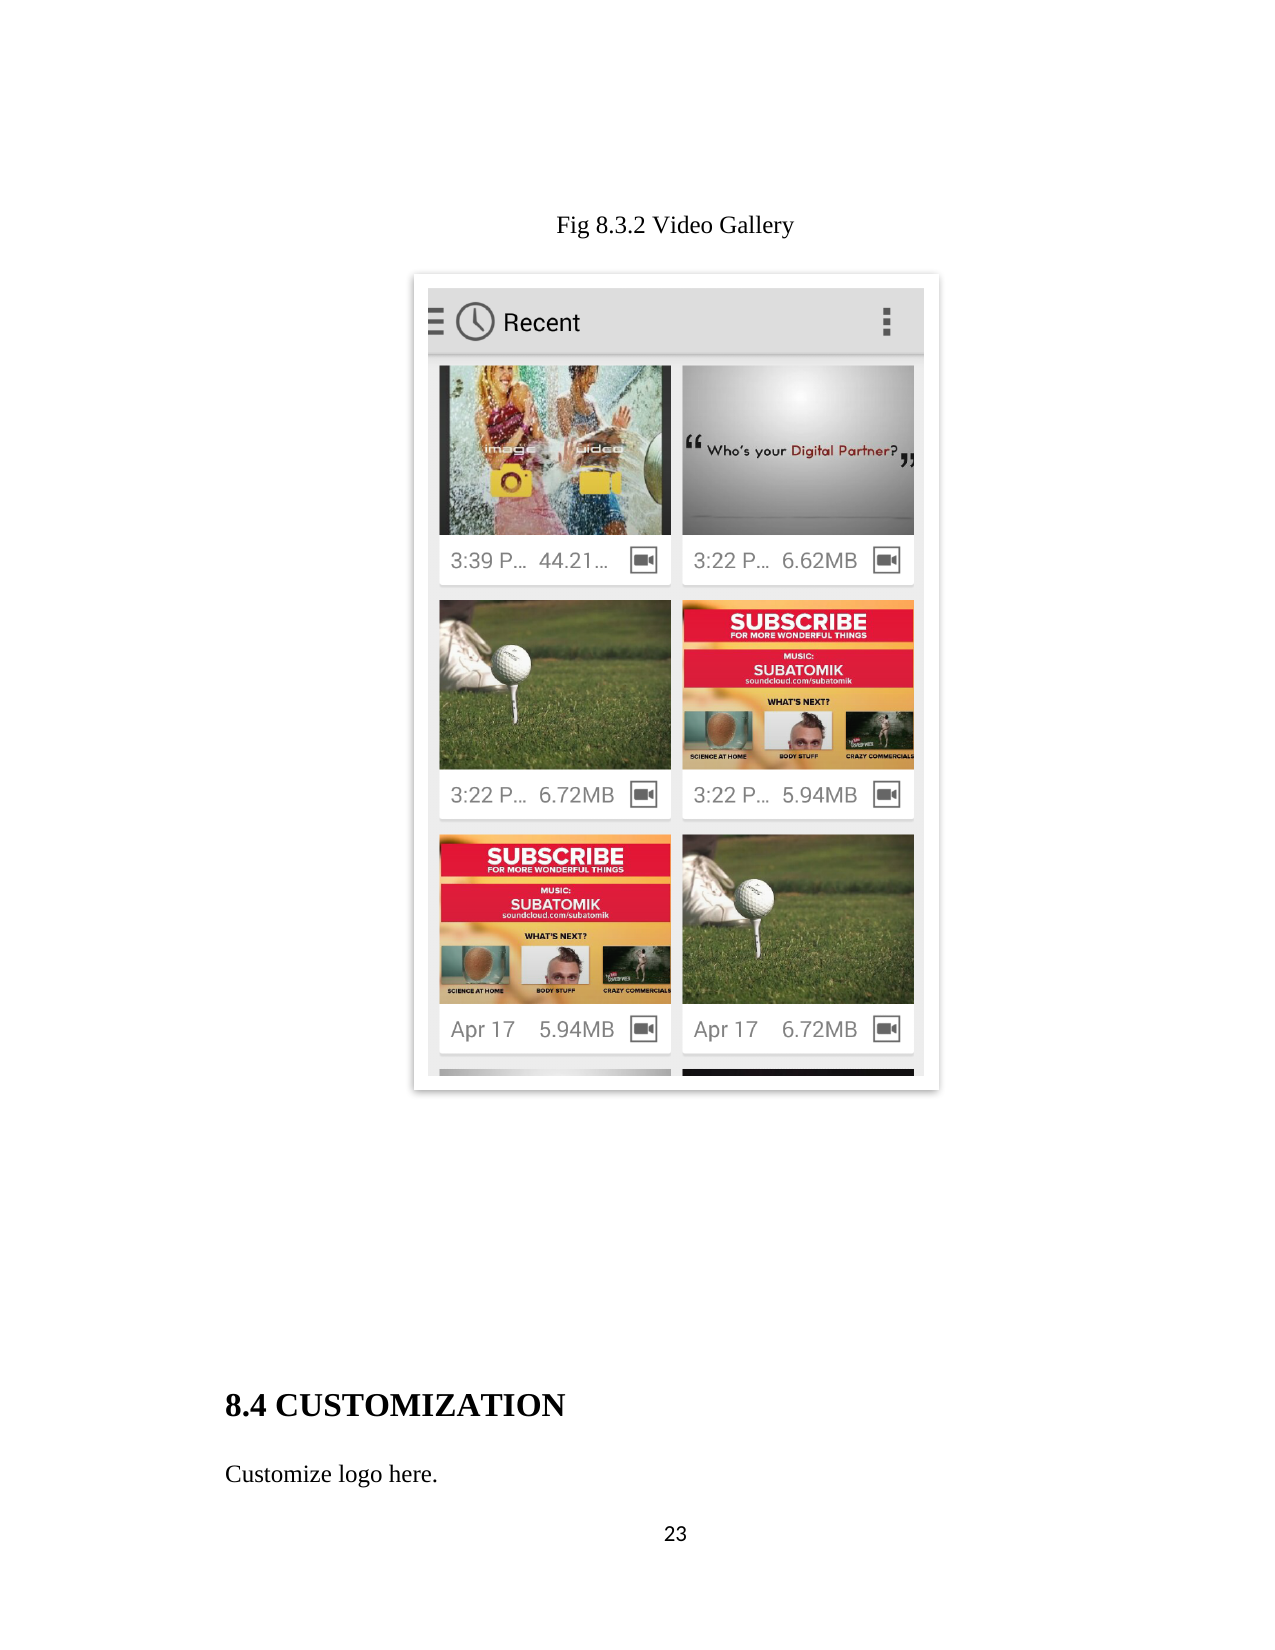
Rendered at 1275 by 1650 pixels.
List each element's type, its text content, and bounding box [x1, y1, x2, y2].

text Customize logo here. [225, 1459, 1125, 1488]
text 8.4 CUSTOMIZATION [225, 1385, 1125, 1423]
picture [428, 288, 924, 1076]
text Fig 8.3.2 Video Gallery [225, 210, 1125, 238]
